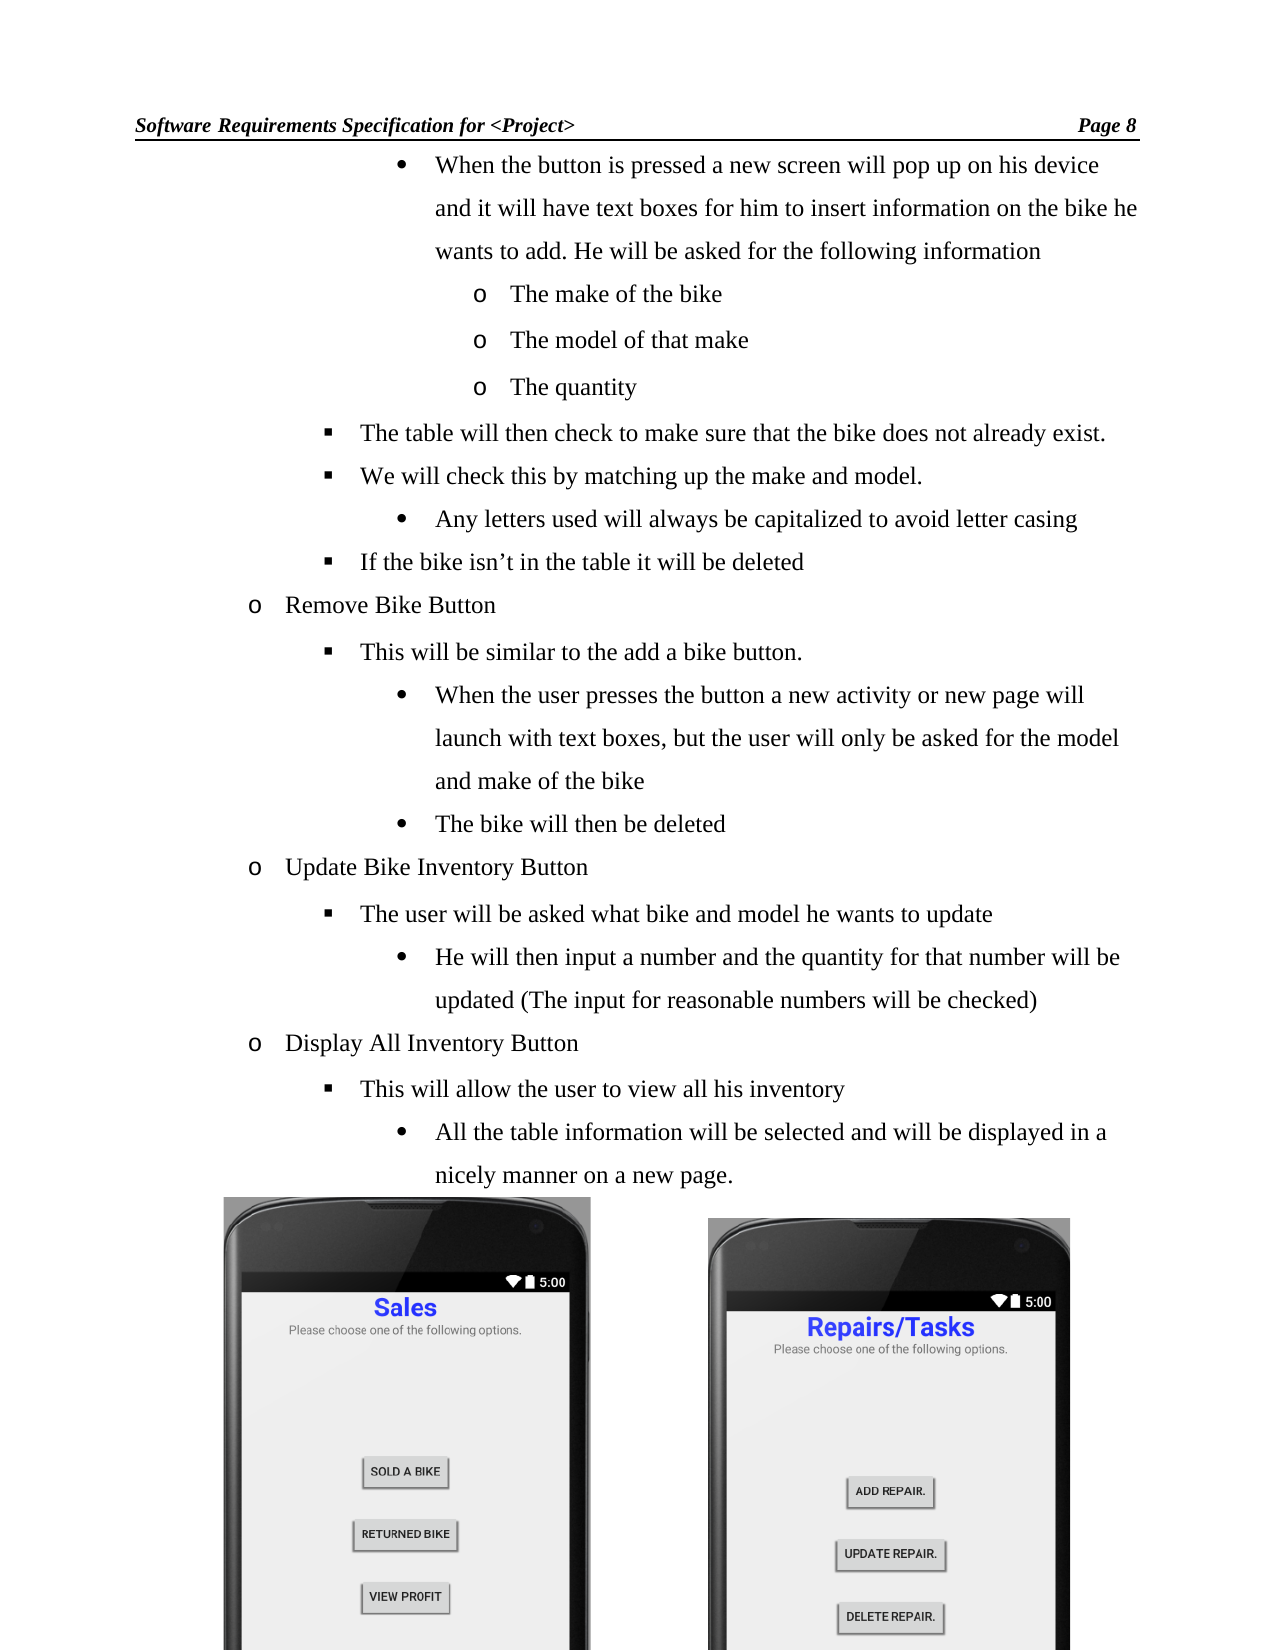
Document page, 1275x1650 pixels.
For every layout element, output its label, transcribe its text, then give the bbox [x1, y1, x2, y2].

list Any letters used will always be capitalized to avoid letter casing [397, 504, 1140, 533]
list This will allow the user to view all his inventory [322, 1074, 1140, 1103]
list The bike will then be deleted [397, 809, 1140, 838]
list The user will be asked what bike and model he wants to update [322, 899, 1140, 927]
list If the bike isn’t in the table it will be deleted [322, 547, 1140, 576]
list Update Bike Inventory Button [247, 852, 1140, 883]
list Display All Inventory Button [247, 1028, 1140, 1059]
list This will be similar to the add a bike button. [322, 637, 1140, 666]
list The table will then check to make sure that the bike does not already exist. [322, 418, 1140, 447]
list He will then input a number and the quantity for that number will be updated (The input for reasonable numbers will be checked) [397, 942, 1140, 1014]
picture [708, 1218, 1071, 1650]
list Remove Bike Button [247, 591, 1140, 621]
list The model of that make [472, 326, 1140, 356]
list All the table information will be selected and will be displayed in a nicely manner on a new page. [397, 1117, 1140, 1189]
list When the user presses the button a new activity or new page will launch with text boxes, but the user will only be asked for the model and make of the bike [397, 680, 1140, 795]
list The quantity [472, 372, 1140, 403]
list We will check this by matching up the make and model. [322, 461, 1140, 490]
picture [223, 1197, 591, 1650]
list When the button is pressed a new screen will pop up on his device and it will have text boxes for him to insert information on the bike he wants to add. He will be asked for the following information [397, 150, 1140, 265]
list The make of the bike [472, 279, 1140, 310]
